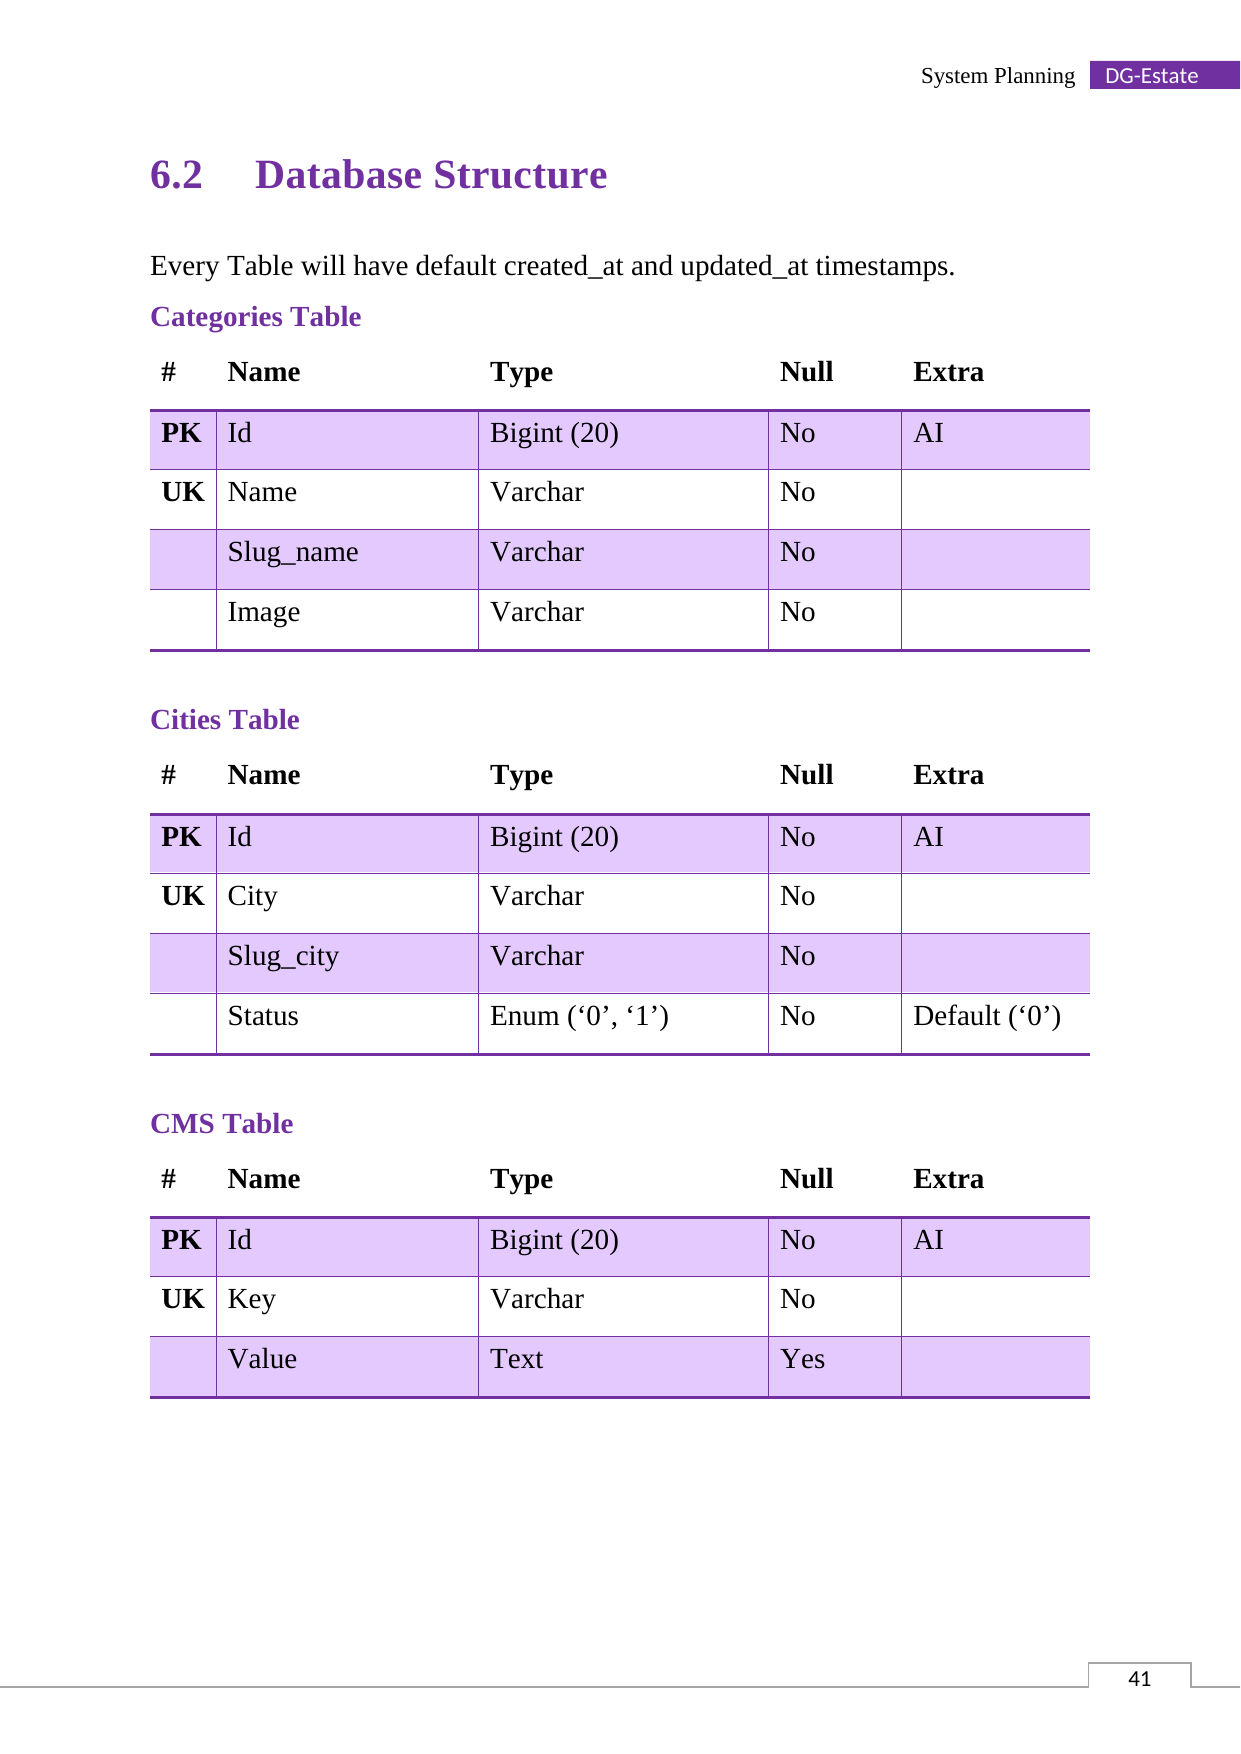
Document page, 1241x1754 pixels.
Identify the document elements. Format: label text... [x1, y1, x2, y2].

table_cell Varchar [479, 530, 768, 589]
table_cell Image [217, 590, 478, 649]
text Every Table will have default created_at and updated_at timestamps. [150, 248, 1090, 282]
table_cell UK [150, 470, 216, 529]
table_header # [150, 753, 216, 812]
table_header Type [479, 1156, 769, 1216]
table_header Type [479, 753, 769, 812]
table_cell Varchar [479, 874, 768, 932]
table_header Name [216, 753, 479, 812]
table_cell No [769, 530, 901, 589]
table_header Null [769, 349, 902, 409]
table_cell Varchar [479, 470, 768, 529]
table_cell City [217, 874, 478, 932]
table_cell AI [902, 1219, 1090, 1276]
table_cell Status [217, 994, 478, 1052]
table_cell Enum (‘0’, ‘1’) [479, 994, 768, 1052]
table_cell Bigint (20) [479, 816, 768, 872]
table_cell [150, 934, 216, 992]
title Categories Table [150, 299, 1090, 332]
table_cell Key [217, 1277, 478, 1336]
table_cell Id [217, 816, 478, 872]
table_header Null [769, 753, 902, 812]
table_cell Yes [769, 1337, 901, 1396]
table_cell [150, 530, 216, 589]
table_cell No [769, 590, 901, 649]
table_cell Bigint (20) [479, 1219, 768, 1276]
table_cell No [769, 412, 901, 469]
table_cell PK [150, 816, 216, 872]
table_cell No [769, 470, 901, 529]
table_cell UK [150, 874, 216, 932]
title CMS Table [150, 1106, 1090, 1139]
table_cell No [769, 1219, 901, 1276]
table_cell Varchar [479, 590, 768, 649]
table_cell [902, 934, 1090, 992]
table_cell UK [150, 1277, 216, 1336]
table_header Name [216, 1156, 479, 1216]
table_cell Default (‘0’) [902, 994, 1090, 1052]
table_cell Varchar [479, 1277, 768, 1336]
title Cities Table [150, 702, 1090, 736]
table_header # [150, 349, 216, 409]
table_cell [150, 994, 216, 1052]
table_cell [902, 874, 1090, 932]
table_cell Slug_name [217, 530, 478, 589]
table_cell Slug_city [217, 934, 478, 992]
table_header Null [769, 1156, 902, 1216]
table_header Type [479, 349, 769, 409]
table_cell [902, 1337, 1090, 1396]
table_cell No [769, 816, 901, 872]
table_cell AI [902, 816, 1090, 872]
table_cell PK [150, 412, 216, 469]
table_header Extra [902, 753, 1090, 812]
table_cell Bigint (20) [479, 412, 768, 469]
table_header Name [216, 349, 479, 409]
table_cell No [769, 934, 901, 992]
table_cell Name [217, 470, 478, 529]
table_cell [902, 470, 1090, 529]
table_header Extra [902, 1156, 1090, 1216]
table_cell No [769, 1277, 901, 1336]
table_cell [902, 590, 1090, 649]
table_cell PK [150, 1219, 216, 1276]
table_cell Text [479, 1337, 768, 1396]
table_cell [150, 590, 216, 649]
table_cell No [769, 994, 901, 1052]
table_header # [150, 1156, 216, 1216]
table_cell AI [902, 412, 1090, 469]
subtitle Database Structure [150, 150, 1090, 198]
table_cell Id [217, 412, 478, 469]
table_cell [902, 530, 1090, 589]
table_cell Id [217, 1219, 478, 1276]
table_cell No [769, 874, 901, 932]
table_cell Varchar [479, 934, 768, 992]
table_cell [150, 1337, 216, 1396]
table_cell Value [217, 1337, 478, 1396]
table_cell [902, 1277, 1090, 1336]
table_header Extra [902, 349, 1090, 409]
